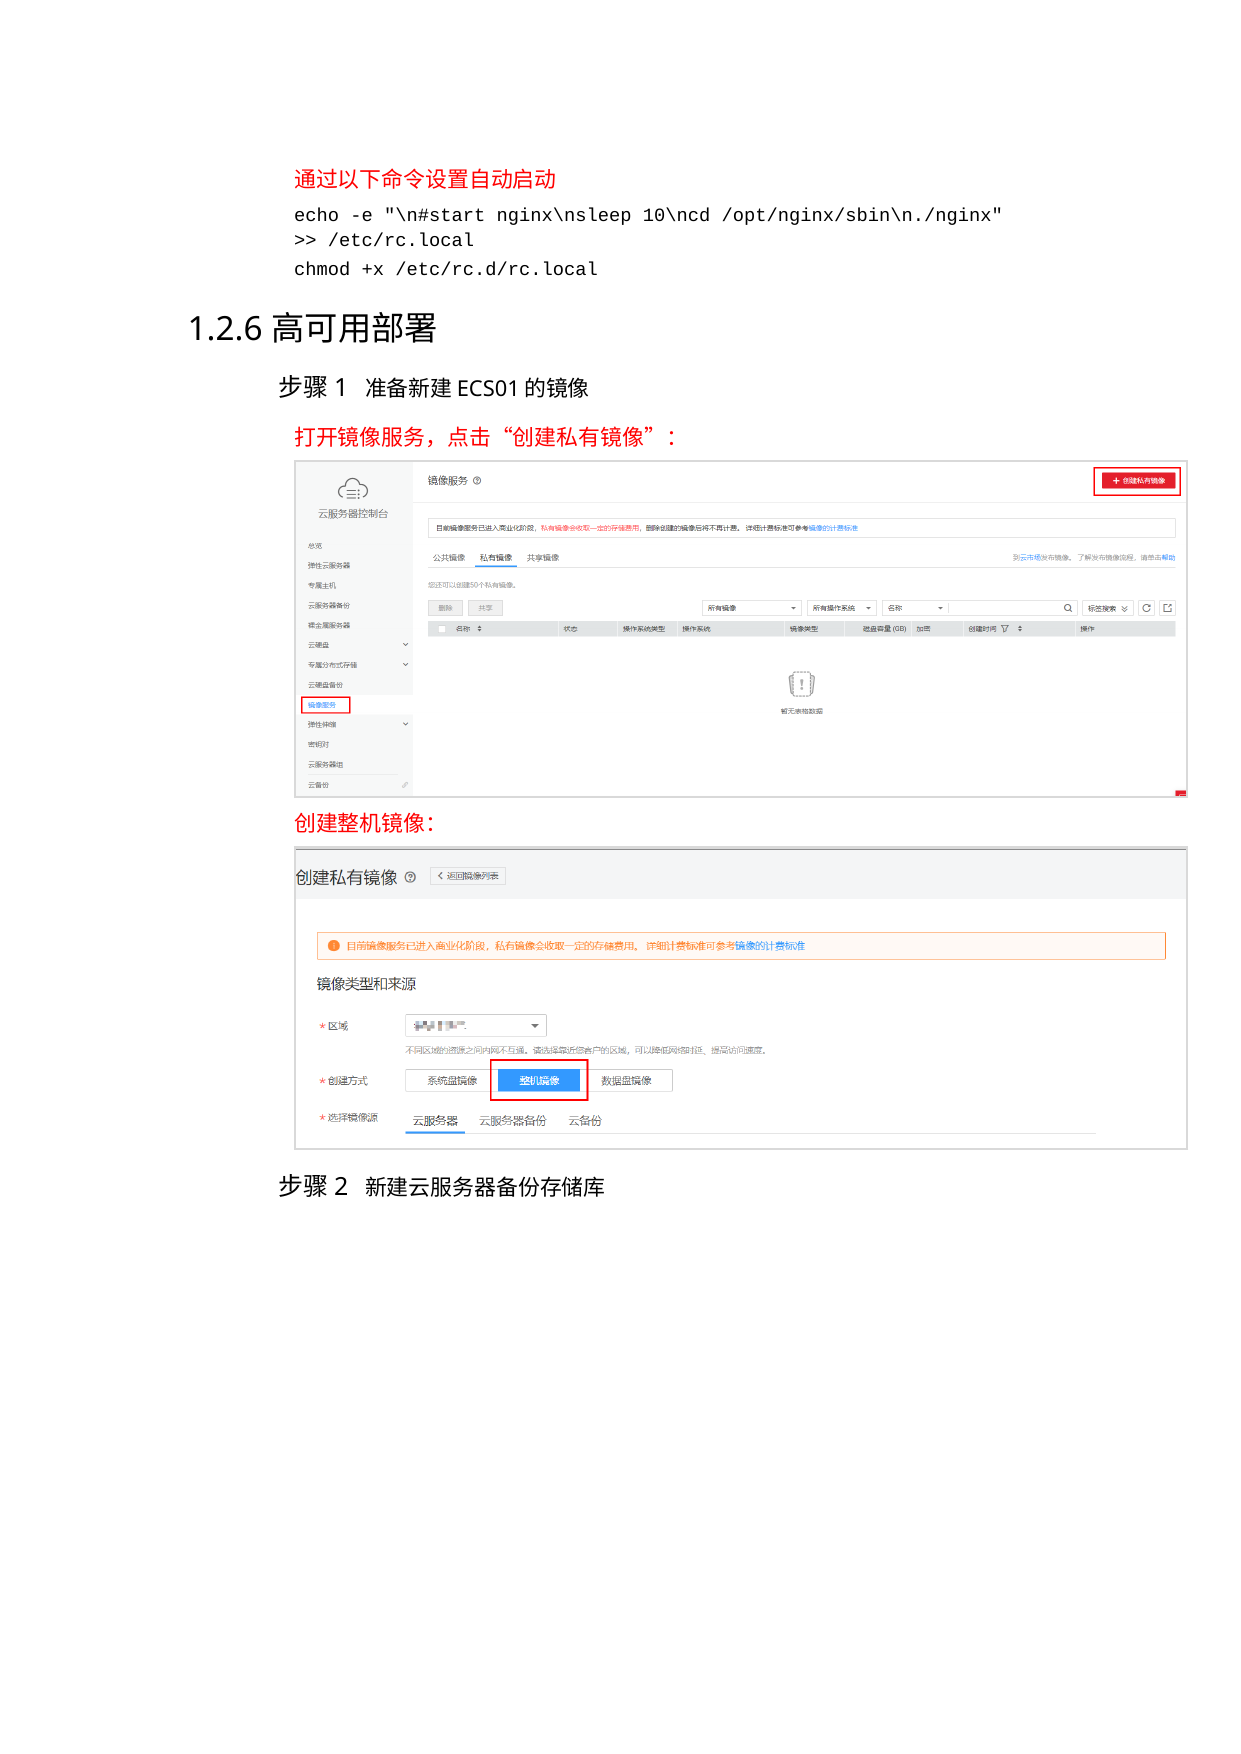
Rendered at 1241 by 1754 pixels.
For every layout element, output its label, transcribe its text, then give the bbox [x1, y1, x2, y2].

text 新建云服务器备份存储库 [348, 1167, 1053, 1203]
text echo -e "\n#start nginx\nsleep 10\ncd /opt/nginx/sbin\n./nginx" >> /etc/rc.local [294, 202, 1053, 252]
text chmod +x /etc/rc.d/rc.local [294, 256, 1053, 281]
text 打开镜像服务，点击“创建私有镜像”： [294, 420, 1053, 452]
picture [296, 462, 1186, 796]
text 通过以下命令设置自动启动 [294, 162, 1053, 194]
subtitle 高可用部署 [187, 302, 1053, 350]
picture [296, 849, 1186, 1148]
text 准备新建ECS01的镜像 [348, 367, 1053, 403]
text 创建整机镜像： [294, 806, 1053, 838]
